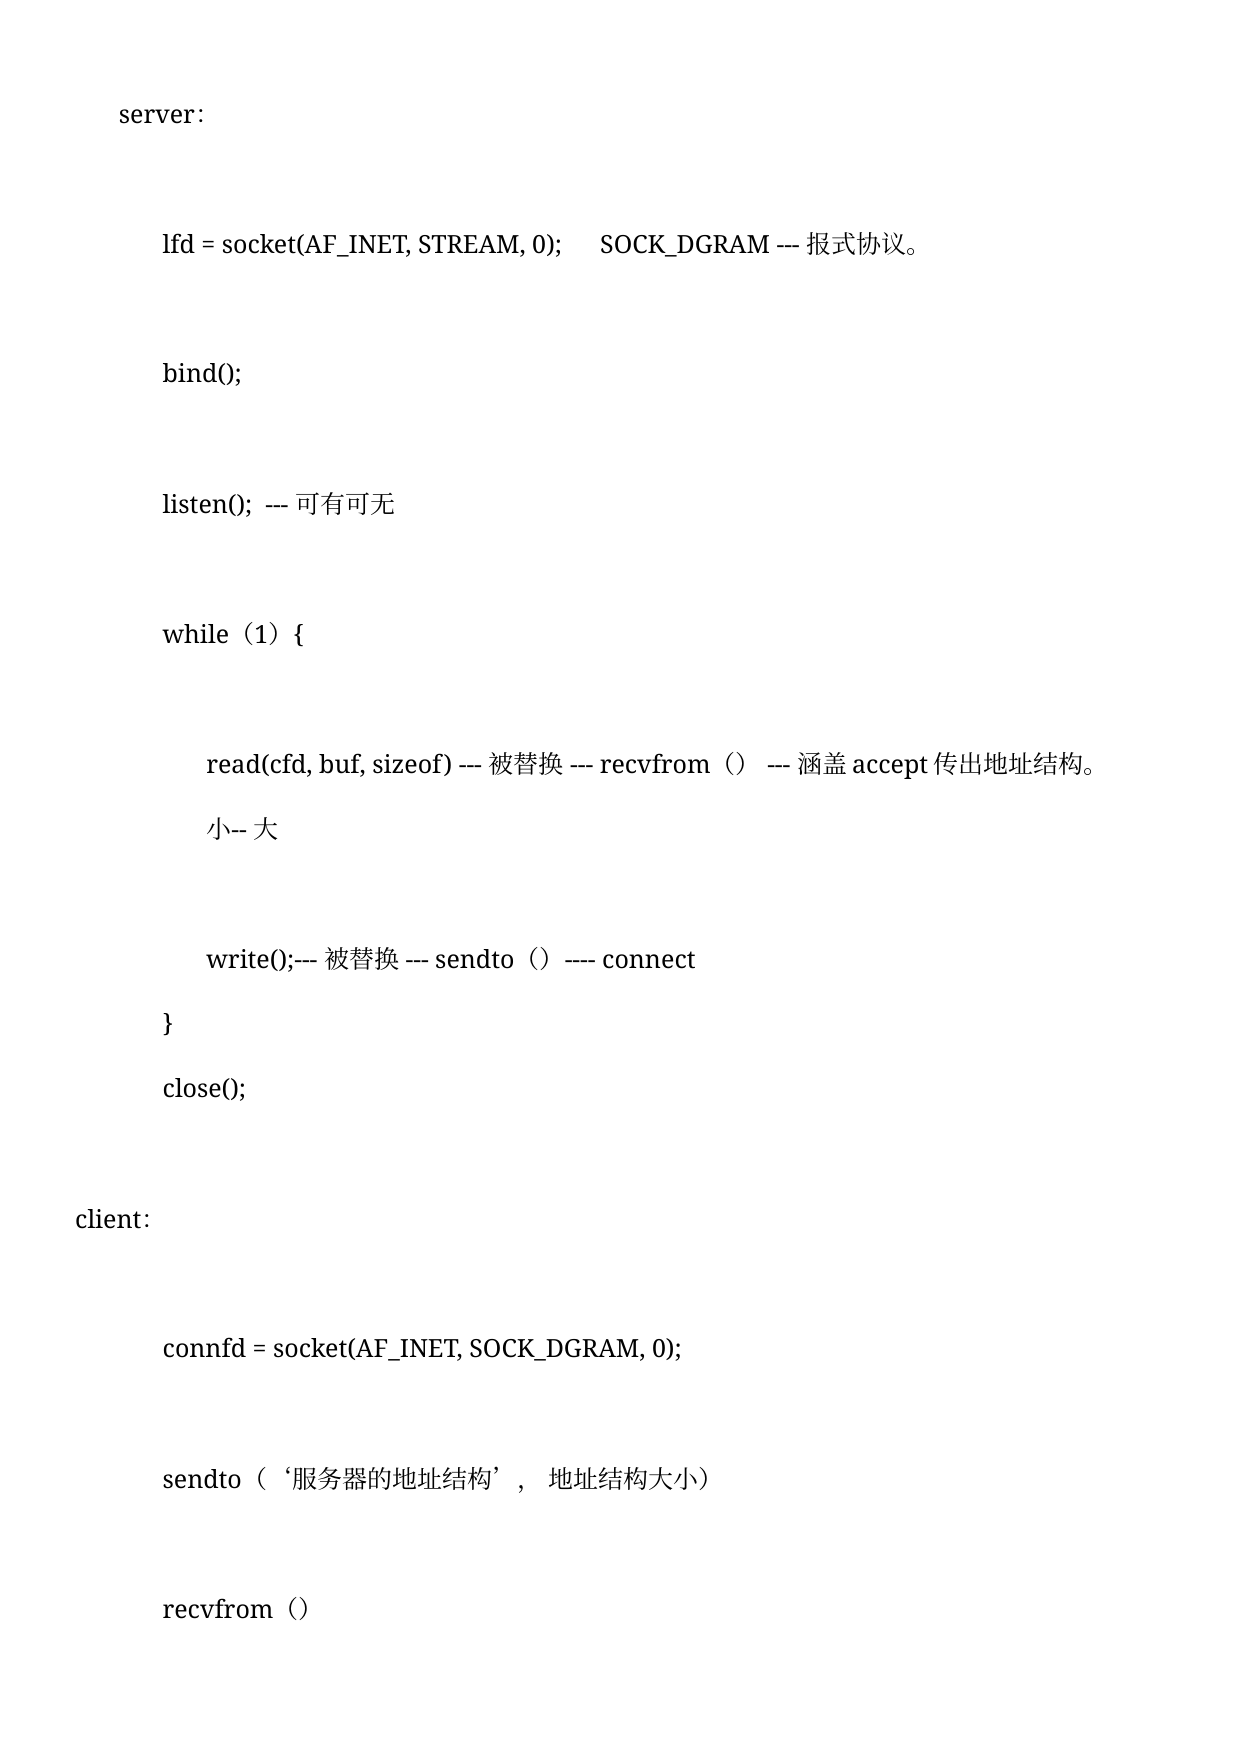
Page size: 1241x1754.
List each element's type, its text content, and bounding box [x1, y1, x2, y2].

text read(cfd, buf, sizeof) --- 被替换 --- recvfrom（） --- 涵盖accept传出地址结构。 [75, 731, 1165, 796]
text } [75, 991, 1165, 1056]
text connfd = socket(AF_INET, SOCK_DGRAM, 0); [75, 1316, 1165, 1381]
text while（1）{ [75, 601, 1165, 666]
text sendto（‘服务器的地址结构’， 地址结构大小） [75, 1446, 1165, 1511]
text bind(); [75, 341, 1165, 406]
text 小-- 大 [162, 796, 1165, 861]
text listen(); --- 可有可无 [75, 471, 1165, 536]
text recvfrom（） [75, 1576, 1165, 1641]
text write();--- 被替换 --- sendto（）---- connect [75, 926, 1165, 991]
text close(); [75, 1056, 1165, 1121]
text lfd = socket(AF_INET, STREAM, 0); SOCK_DGRAM --- 报式协议。 [75, 211, 1165, 276]
text server： [75, 81, 1165, 146]
text client： [75, 1186, 1165, 1251]
